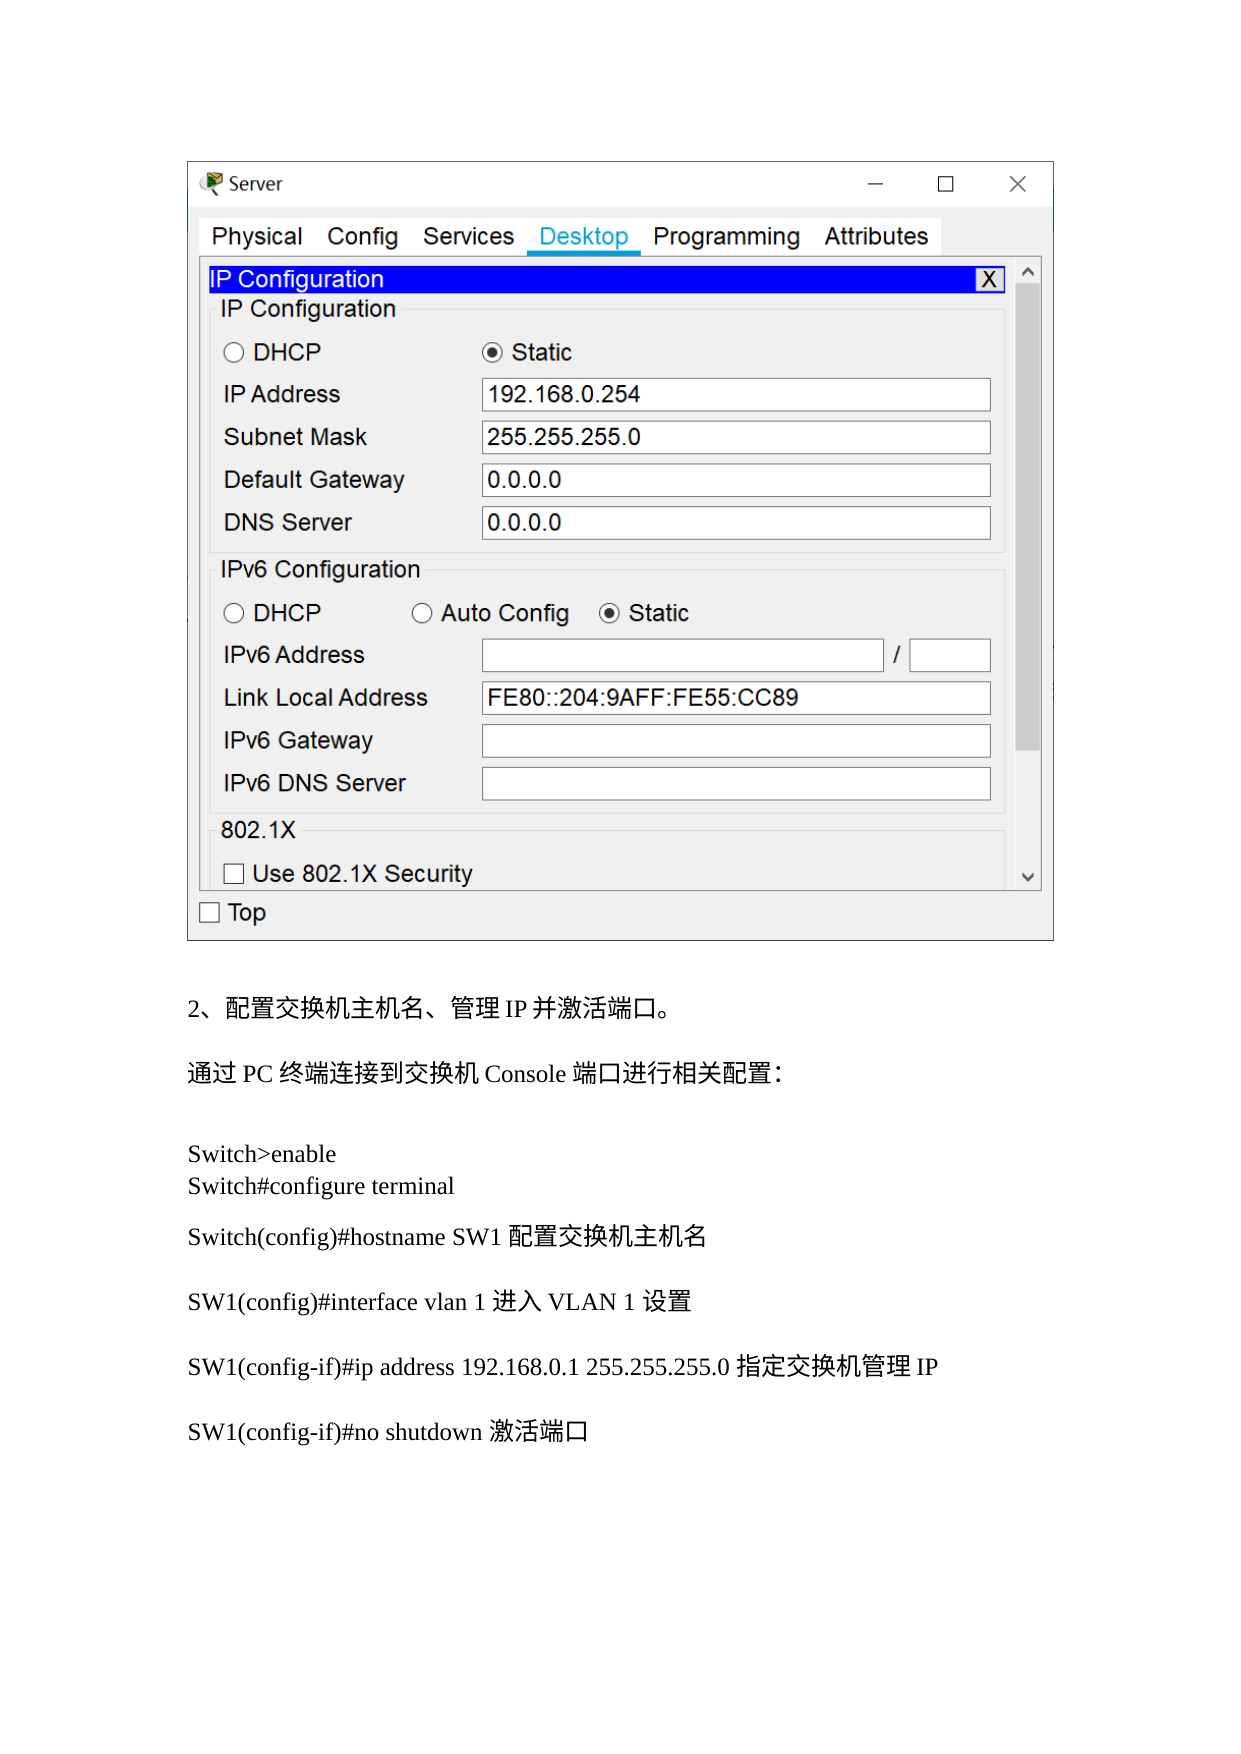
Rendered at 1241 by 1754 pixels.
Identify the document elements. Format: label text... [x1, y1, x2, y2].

picture [187, 161, 1054, 941]
text 2、配置交换机主机名、管理IP 并激活端口。 [187, 974, 1053, 1039]
text SW1(config)#interface vlan 1 进入VLAN 1 设置 [187, 1267, 1053, 1332]
text Switch#configure terminal [187, 1169, 1053, 1202]
text SW1(config-if)#no shutdown 激活端口 [187, 1397, 1053, 1462]
text Switch(config)#hostname SW1 配置交换机主机名 [187, 1202, 1053, 1267]
text Switch>enable [187, 1137, 1053, 1169]
text 通过PC 终端连接到交换机Console 端口进行相关配置： [187, 1039, 1053, 1104]
text SW1(config-if)#ip address 192.168.0.1 255.255.255.0 指定交换机管理IP [187, 1332, 1053, 1397]
